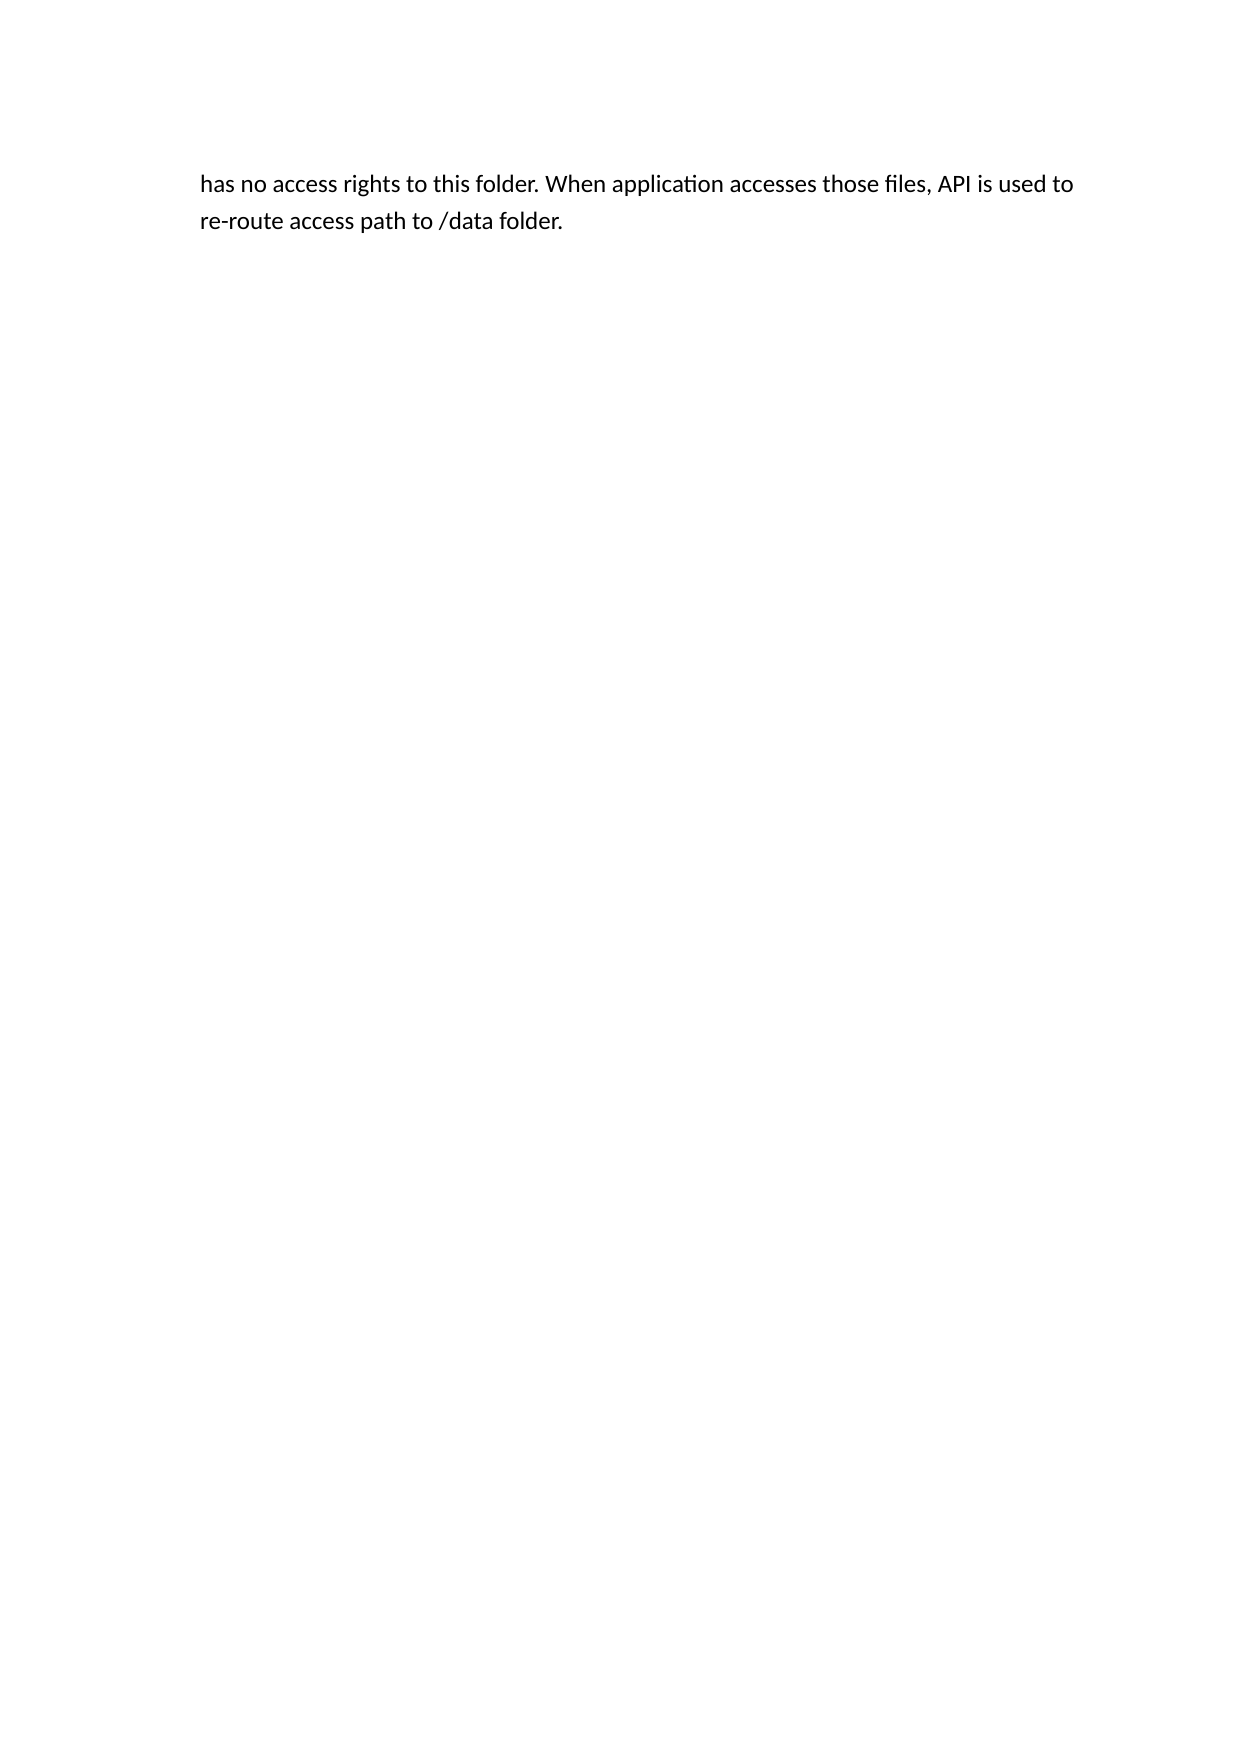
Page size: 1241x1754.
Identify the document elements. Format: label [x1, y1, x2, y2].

list [150, 164, 1090, 239]
